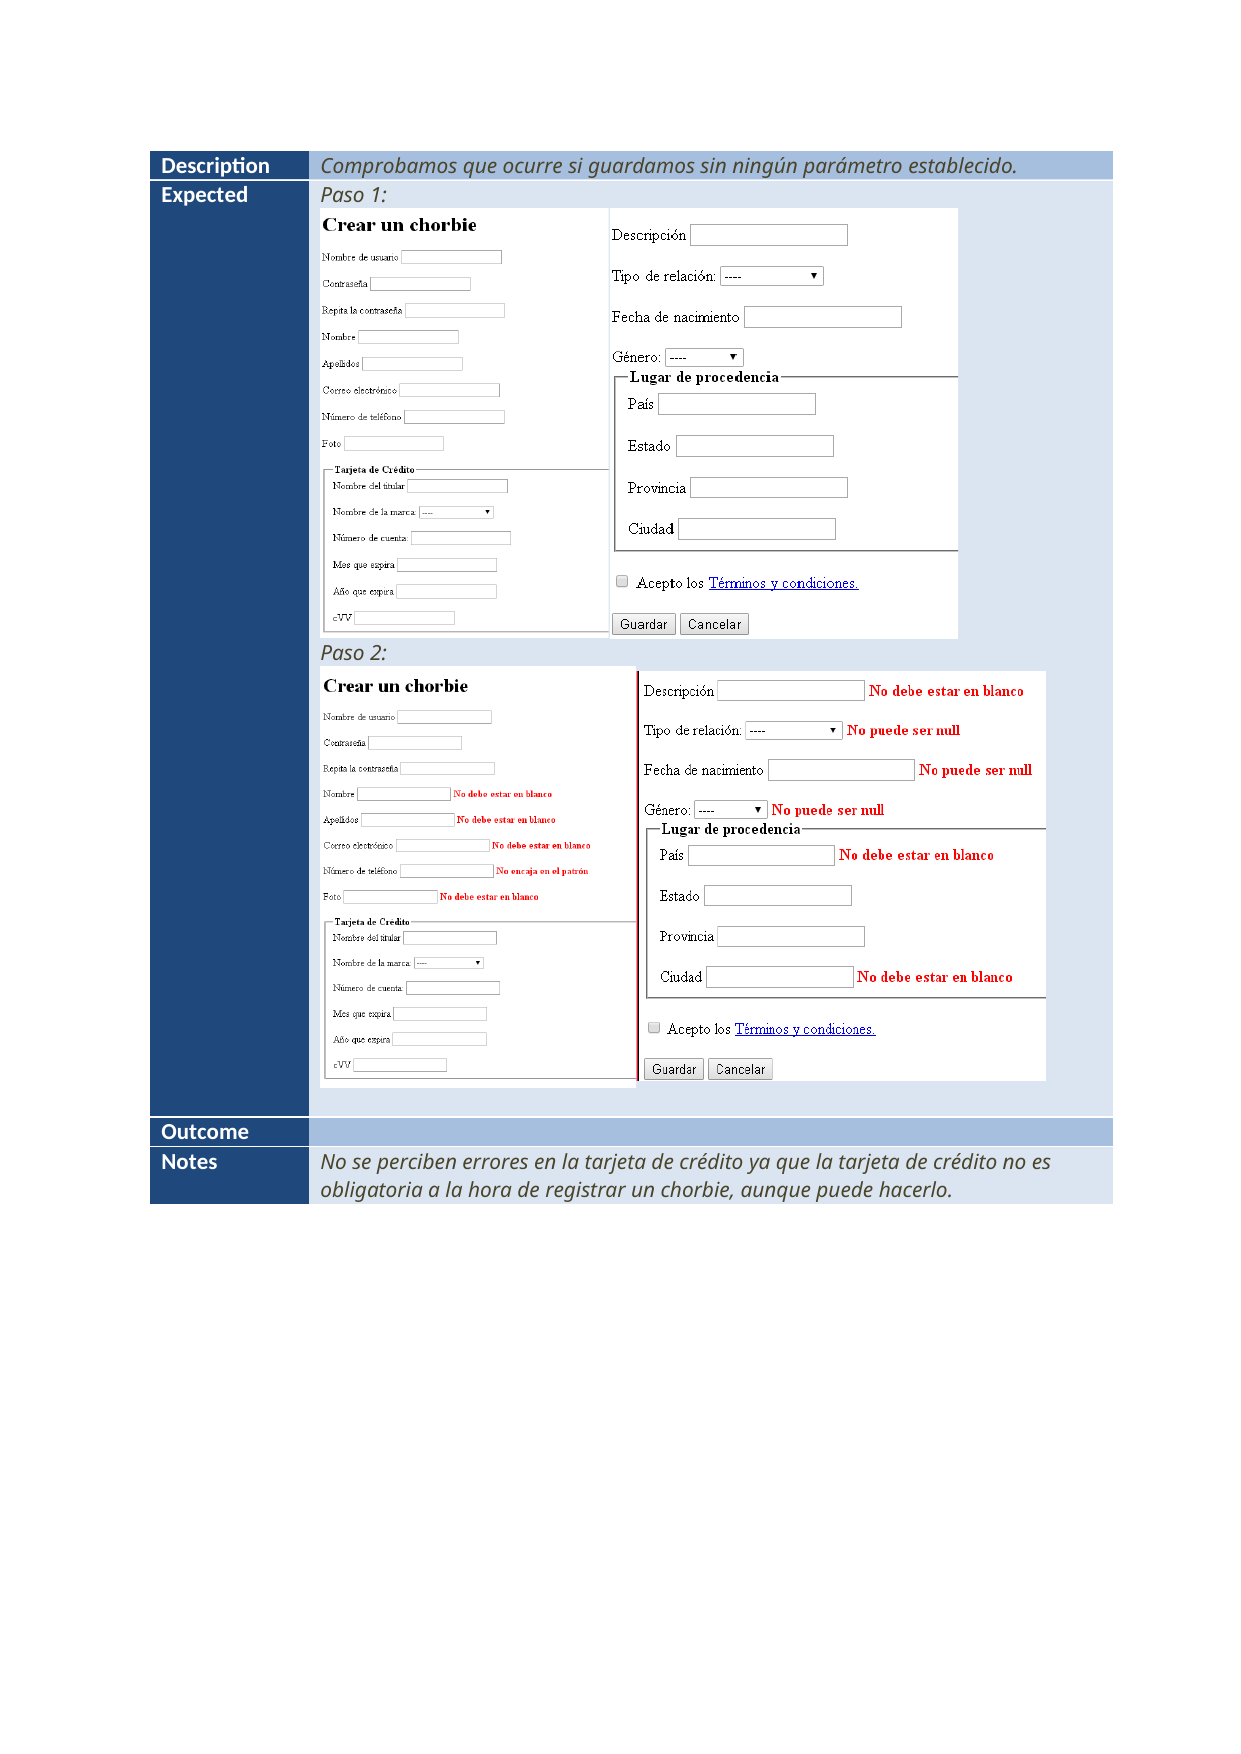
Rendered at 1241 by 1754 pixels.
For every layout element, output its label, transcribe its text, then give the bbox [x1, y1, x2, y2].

table_cell Description [150, 151, 309, 179]
table_cell No se perciben errores en la tarjeta de crédito ya que la tarjeta de crédito no es obligatoria a la hora de registrar un chorbie, aunque puede hacerlo. [309, 1147, 1113, 1204]
table_cell Paso 1: Paso 2: [309, 181, 1113, 1116]
table_cell Outcome [150, 1118, 309, 1146]
table_cell [309, 1118, 1113, 1146]
table_cell Notes [150, 1147, 309, 1204]
table_cell Comprobamos que ocurre si guardamos sin ningún parámetro establecido. [309, 151, 1113, 179]
picture [320, 208, 959, 639]
table_cell Expected [150, 181, 309, 1116]
picture [320, 666, 1046, 1088]
